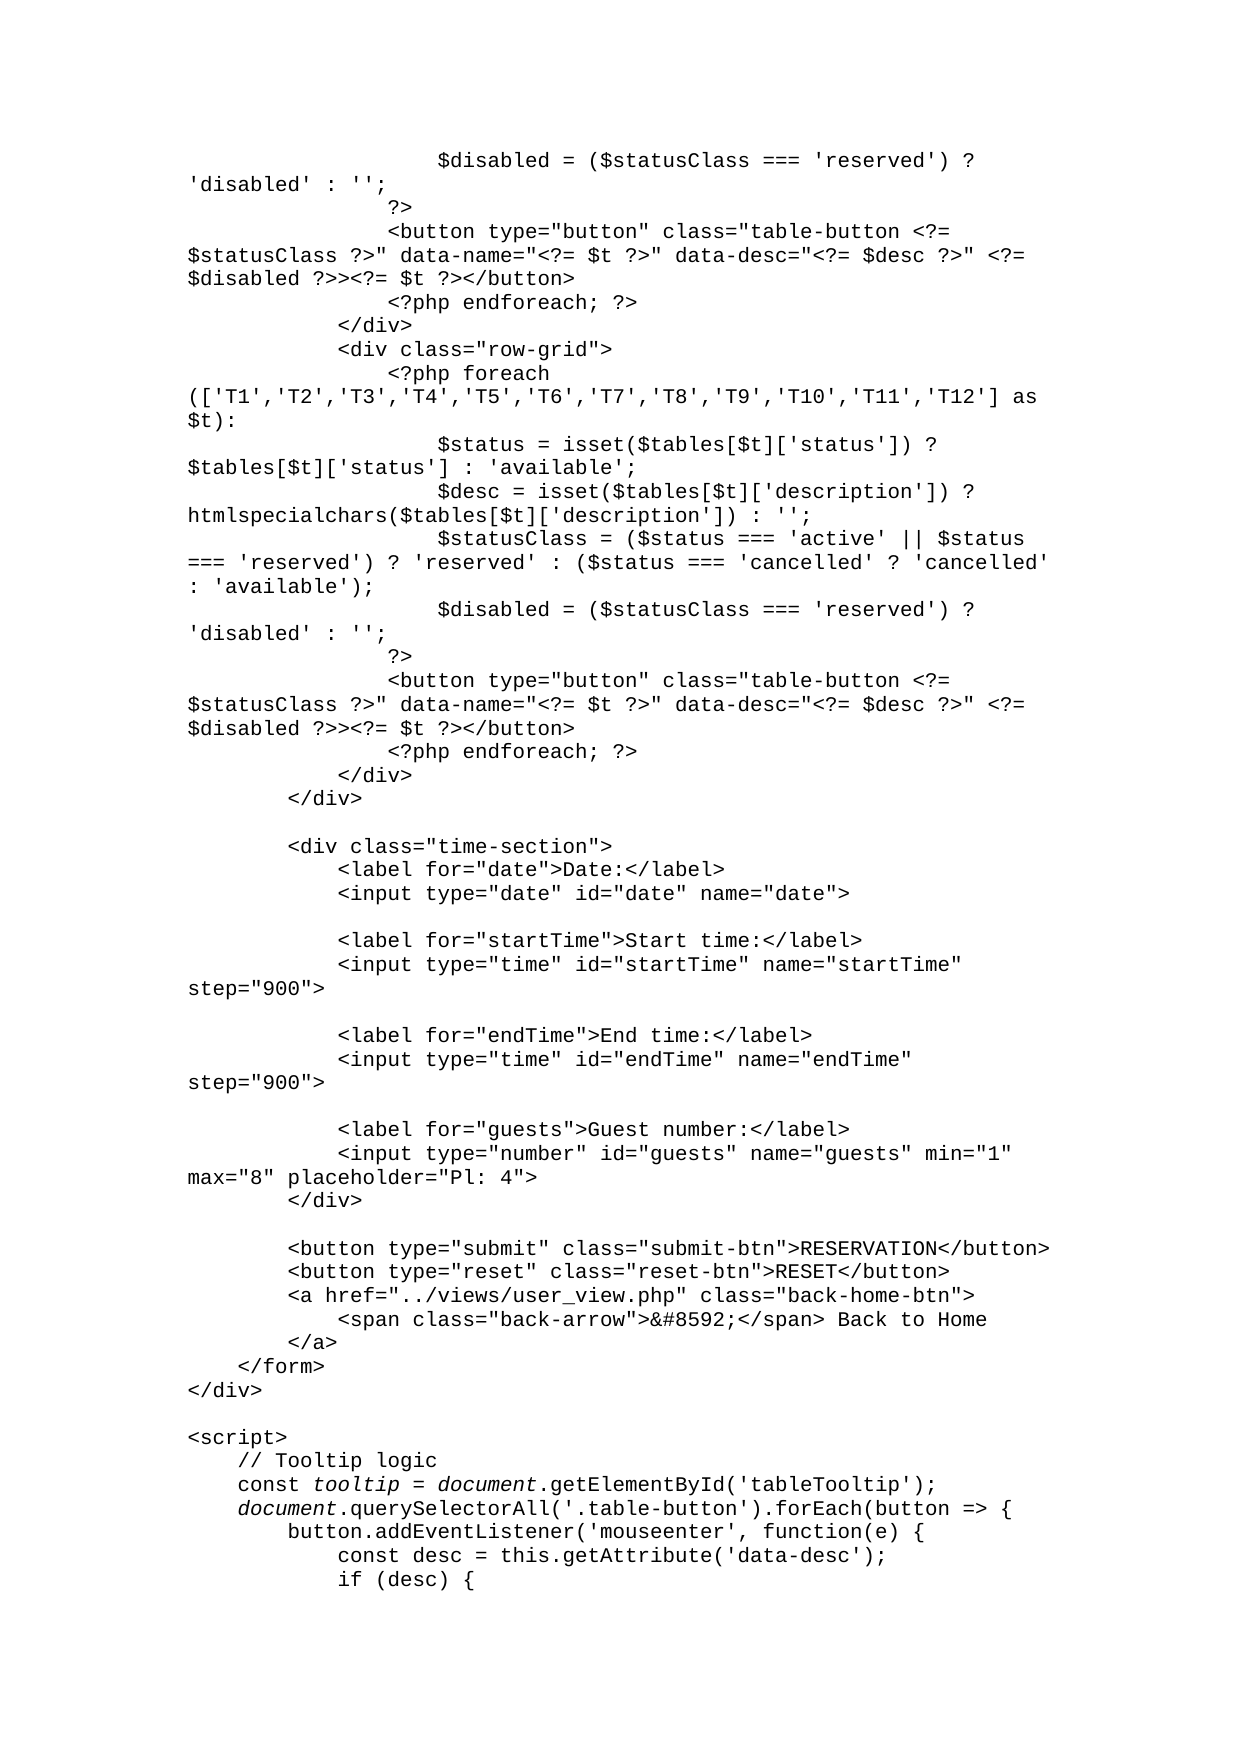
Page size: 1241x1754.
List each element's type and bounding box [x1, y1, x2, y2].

text [187, 150, 1053, 1592]
